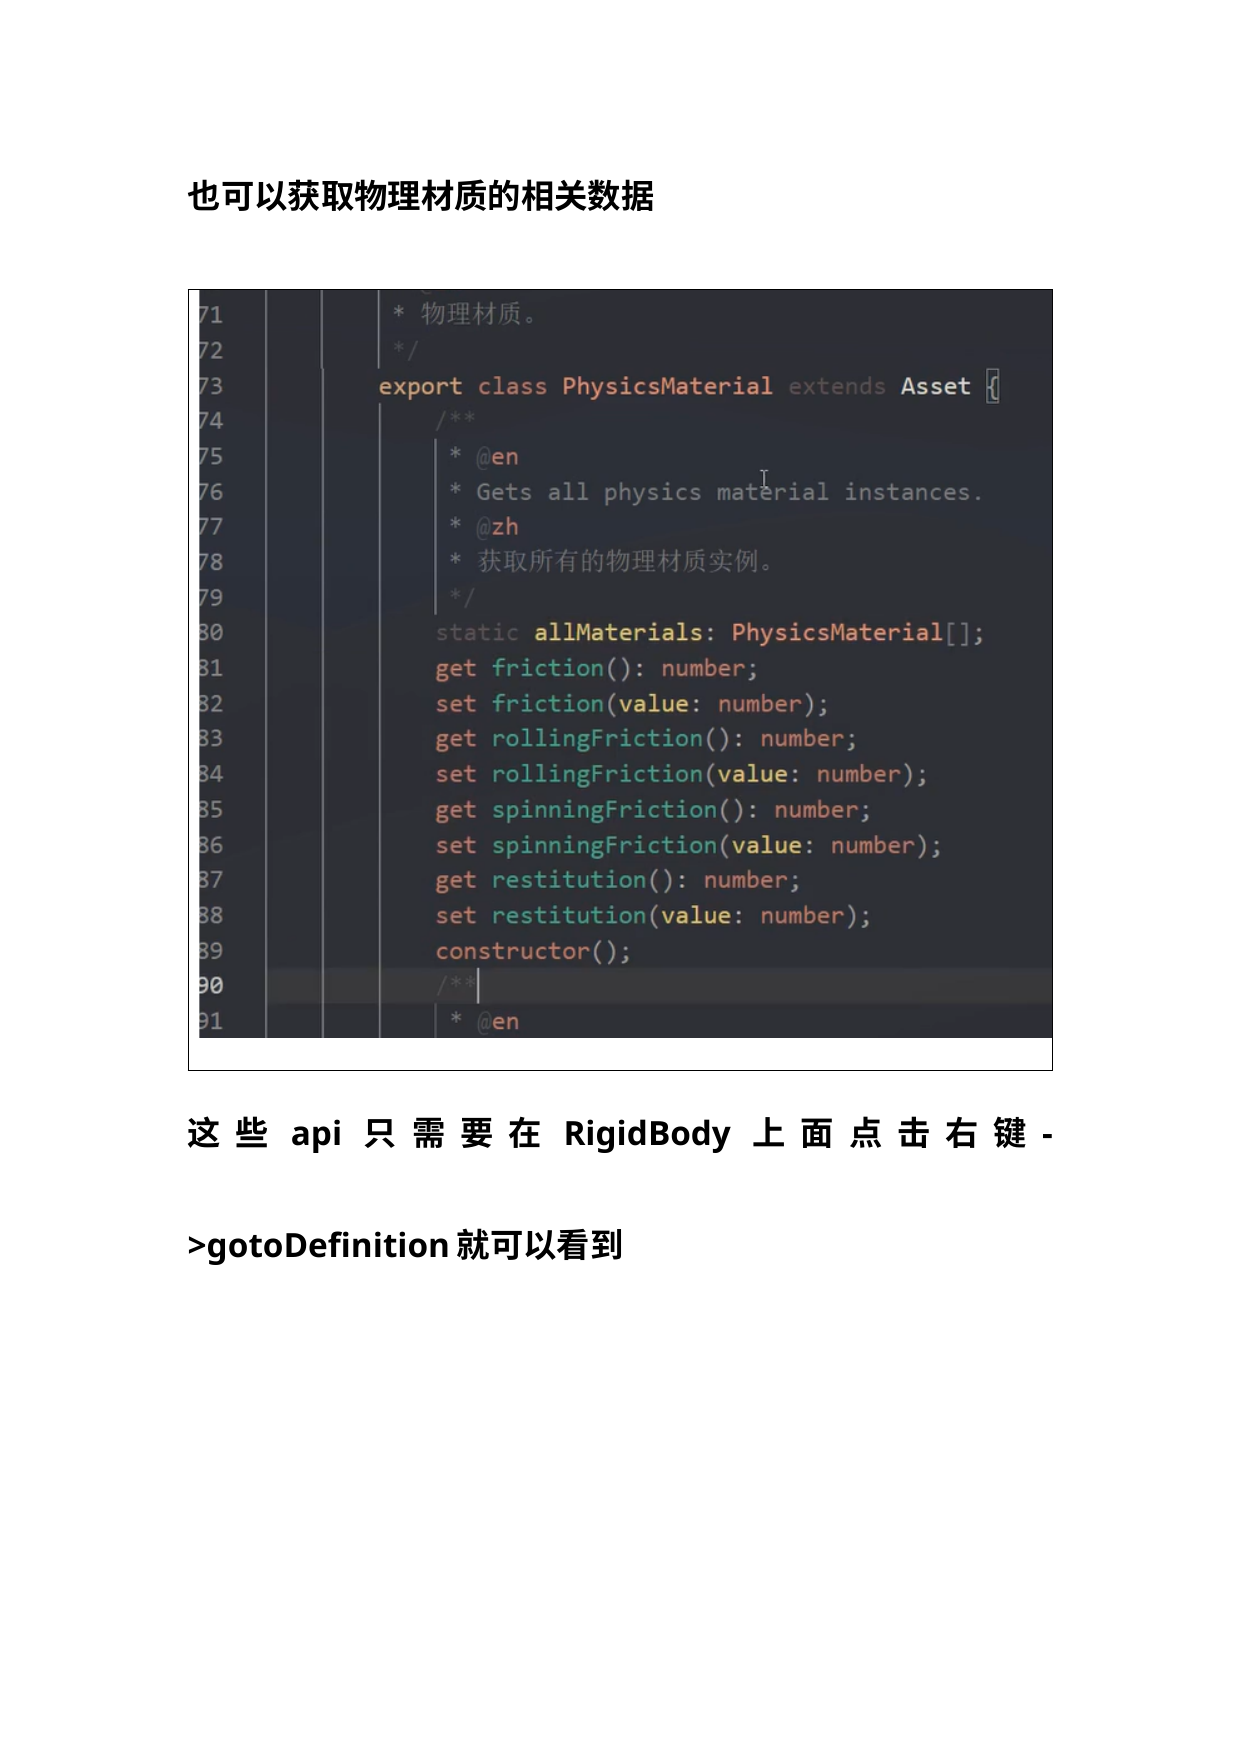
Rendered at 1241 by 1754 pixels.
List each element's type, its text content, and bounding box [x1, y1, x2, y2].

table_header [189, 290, 1052, 1070]
subtitle 这些api只需要在RigidBody上面点击右键->gotoDefinition就可以看到 [187, 1098, 1053, 1276]
subtitle 也可以获取物理材质的相关数据 [187, 162, 1053, 227]
picture [199, 290, 1053, 1038]
